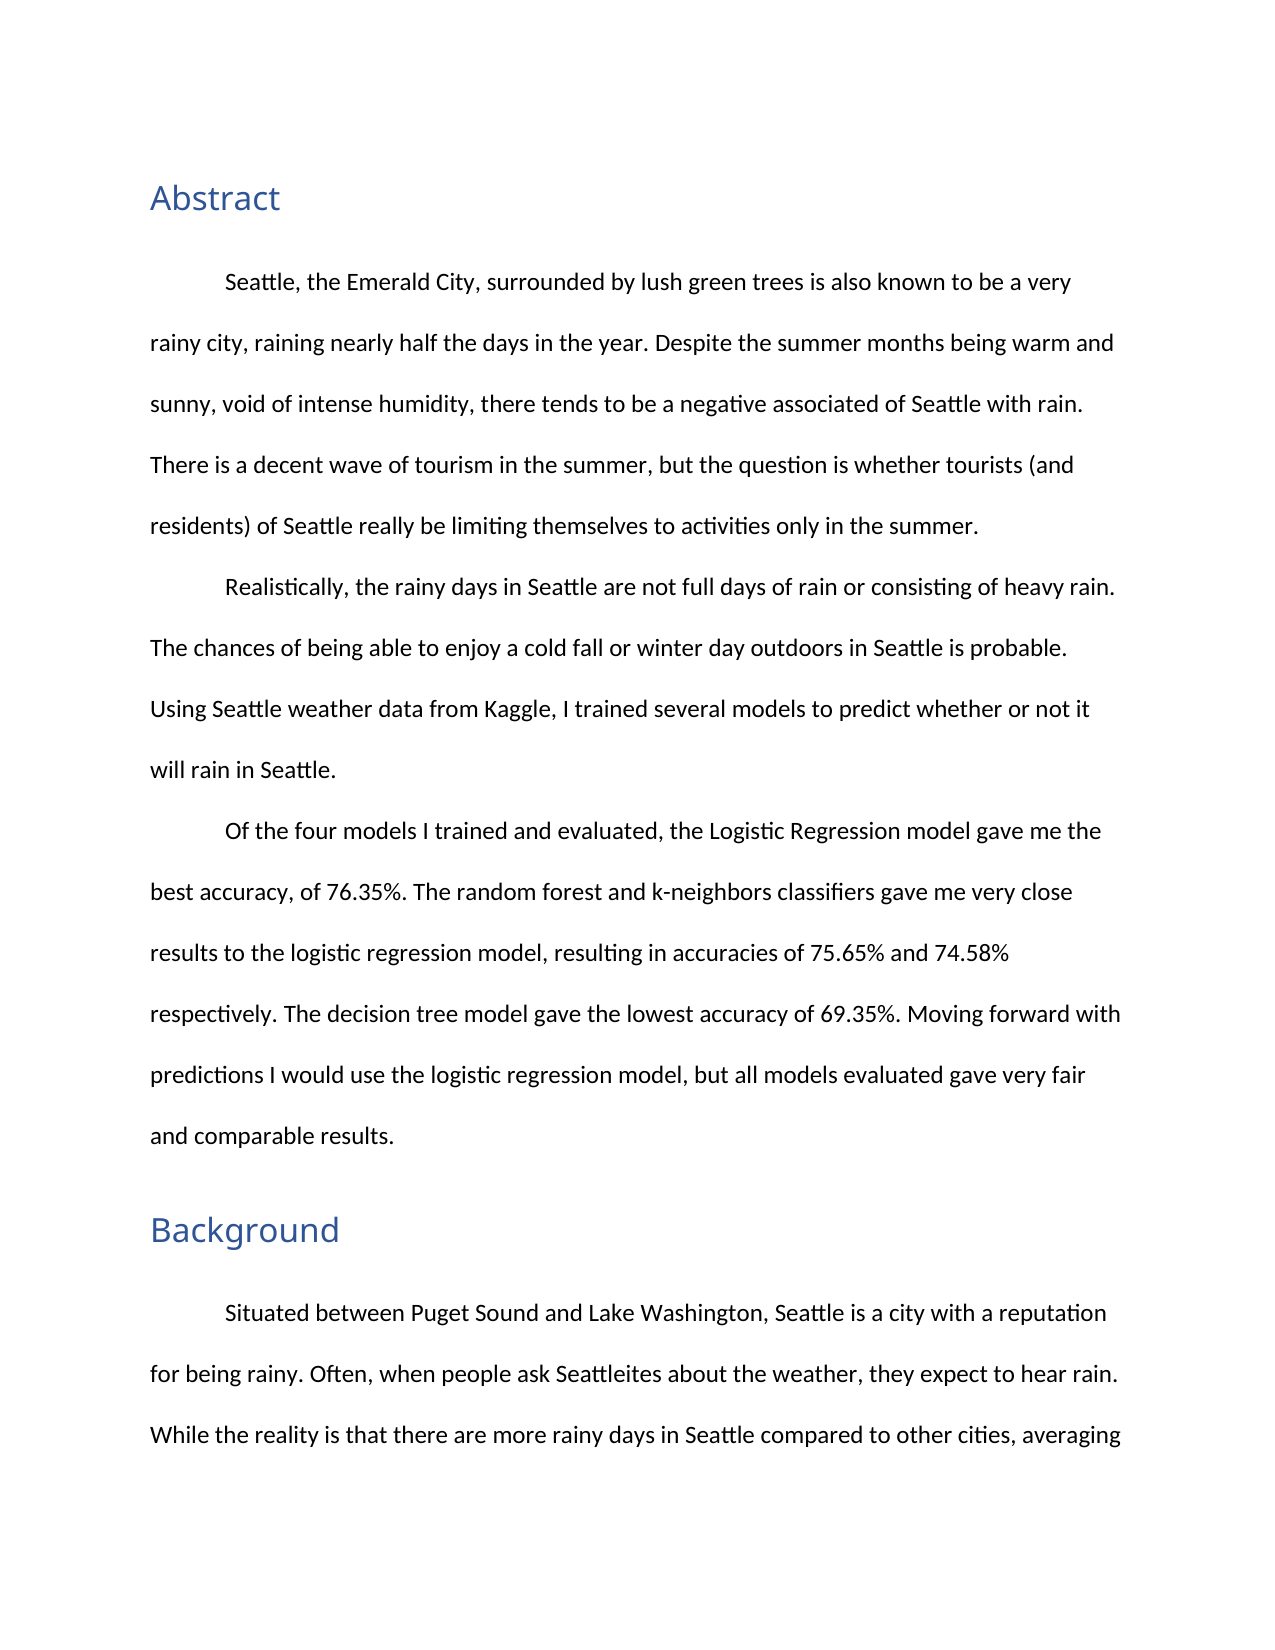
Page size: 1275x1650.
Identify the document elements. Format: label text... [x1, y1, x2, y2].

subtitle Abstract [150, 175, 1125, 220]
text Of the four models I trained and evaluated, the Logistic Regression model gave me the best accuracy, of 76.35%. The random forest and k-neighbors classifiers gave me very close results to the logistic regression model, resulting in accuracies of 75.65% and 74.58% respectively. The decision tree model gave the lowest accuracy of 69.35%. Moving forward with predictions I would use the logistic regression model, but all models evaluated gave very fair and comparable results. [150, 815, 1125, 1151]
text Realistically, the rainy days in Seattle are not full days of rain or consisting of heavy rain. The chances of being able to enjoy a cold fall or winter day outdoors in Seattle is probable. Using Seattle weather data from Kaggle, I trained several models to predict whether or not it will rain in Seattle. [150, 571, 1125, 785]
text Seattle, the Emerald City, surrounded by lush green trees is also known to be a very rainy city, raining nearly half the days in the year. Despite the summer months being warm and sunny, void of intense humidity, there tends to be a negative associated of Seattle with rain. There is a decent wave of tourism in the summer, but the question is whether tourists (and residents) of Seattle really be limiting themselves to activities only in the summer. [150, 266, 1125, 541]
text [150, 1297, 1125, 1450]
subtitle Background [150, 1206, 1125, 1252]
